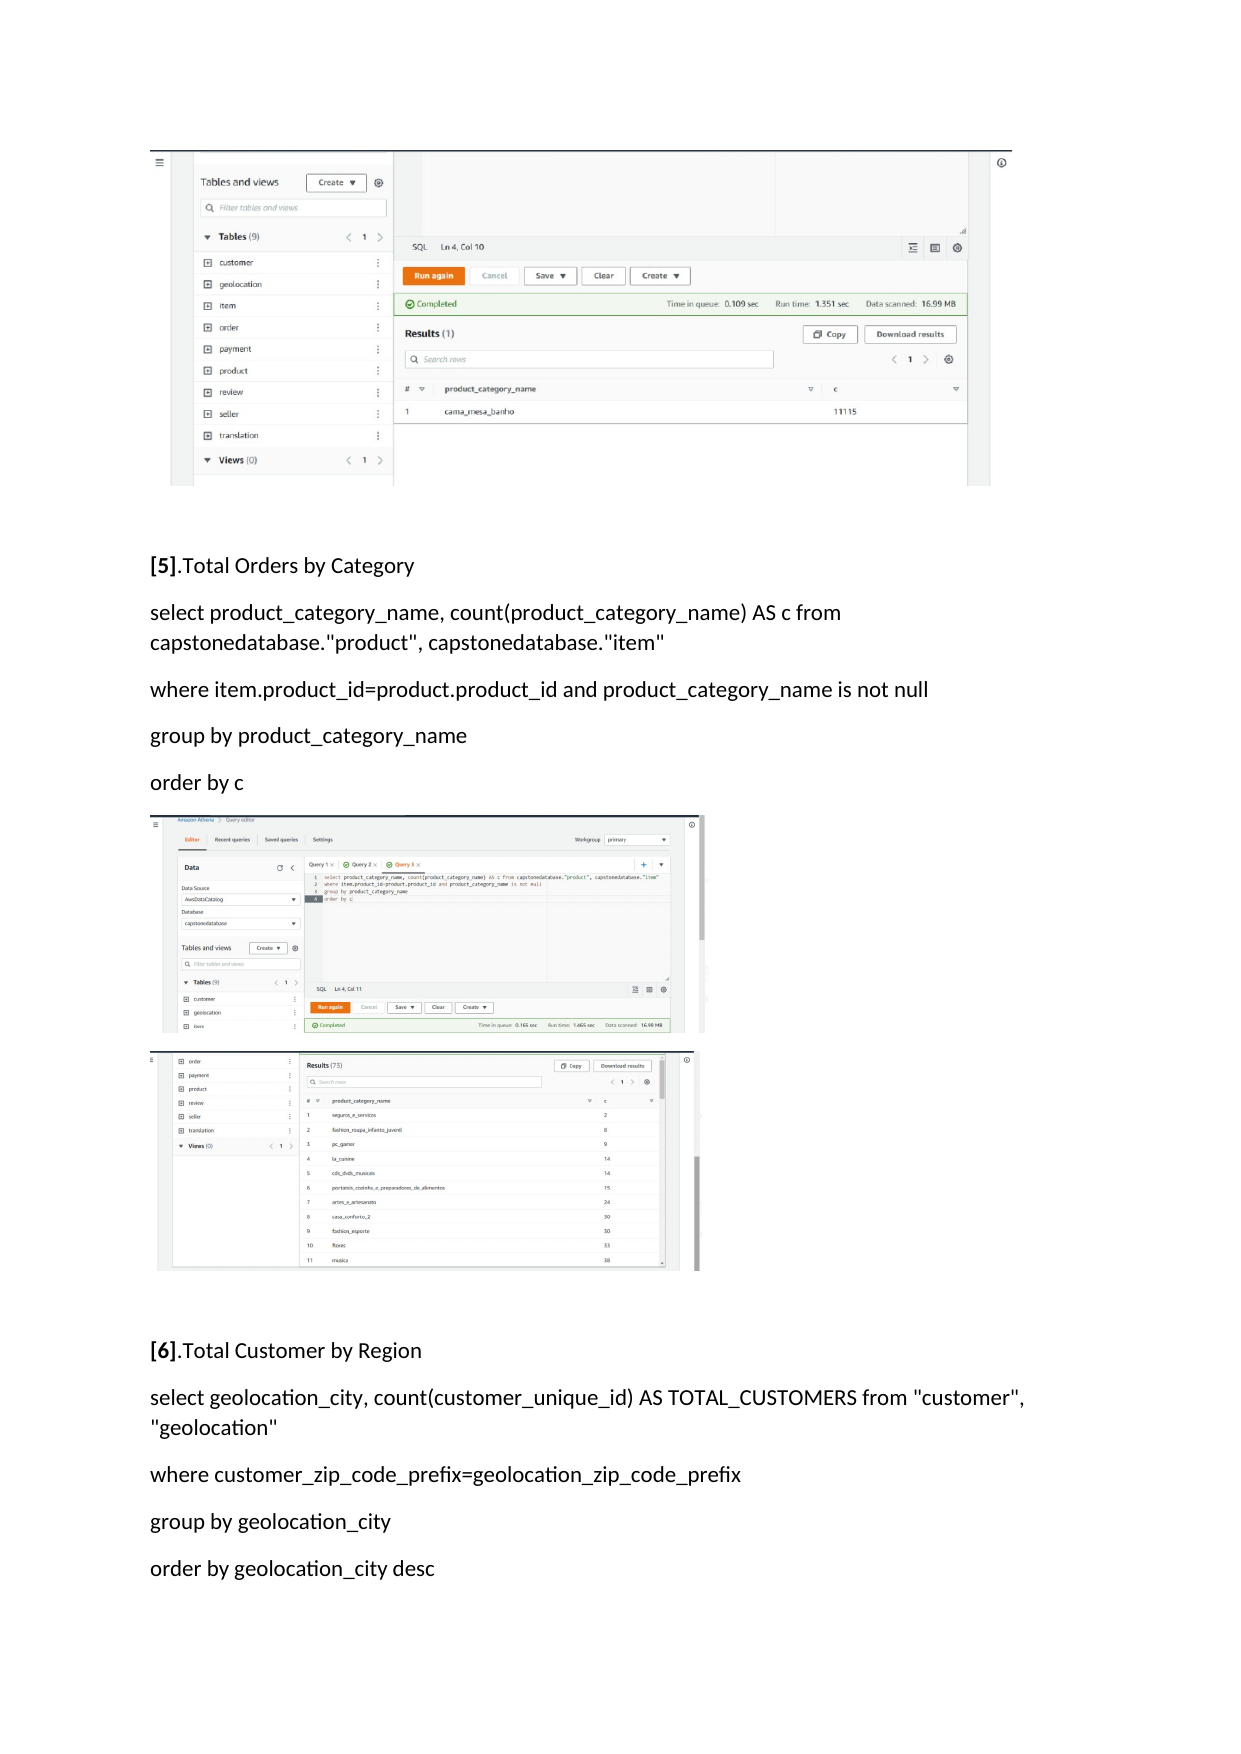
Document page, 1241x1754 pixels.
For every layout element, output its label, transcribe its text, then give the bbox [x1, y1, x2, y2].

text order by c [150, 768, 1090, 797]
picture [150, 815, 709, 1033]
text select geolocation_city, count(customer_unique_id) AS TOTAL_CUSTOMERS from "customer", "geolocation" [150, 1383, 1090, 1441]
text group by geolocation_city [150, 1507, 1090, 1535]
text order by geolocation_city desc [150, 1554, 1090, 1582]
picture [150, 1051, 703, 1271]
text where customer_zip_code_prefix=geolocation_zip_code_prefix [150, 1460, 1090, 1488]
picture [150, 150, 1013, 486]
text where item.product_id=product.product_id and product_category_name is not null [150, 675, 1090, 703]
text select product_category_name, count(product_category_name) AS c from capstonedatabase."product", capstonedatabase."item" [150, 598, 1090, 656]
text [6].Total Customer by Region [150, 1336, 1090, 1364]
text group by product_category_name [150, 722, 1090, 750]
text [5].Total Orders by Category [150, 551, 1090, 579]
